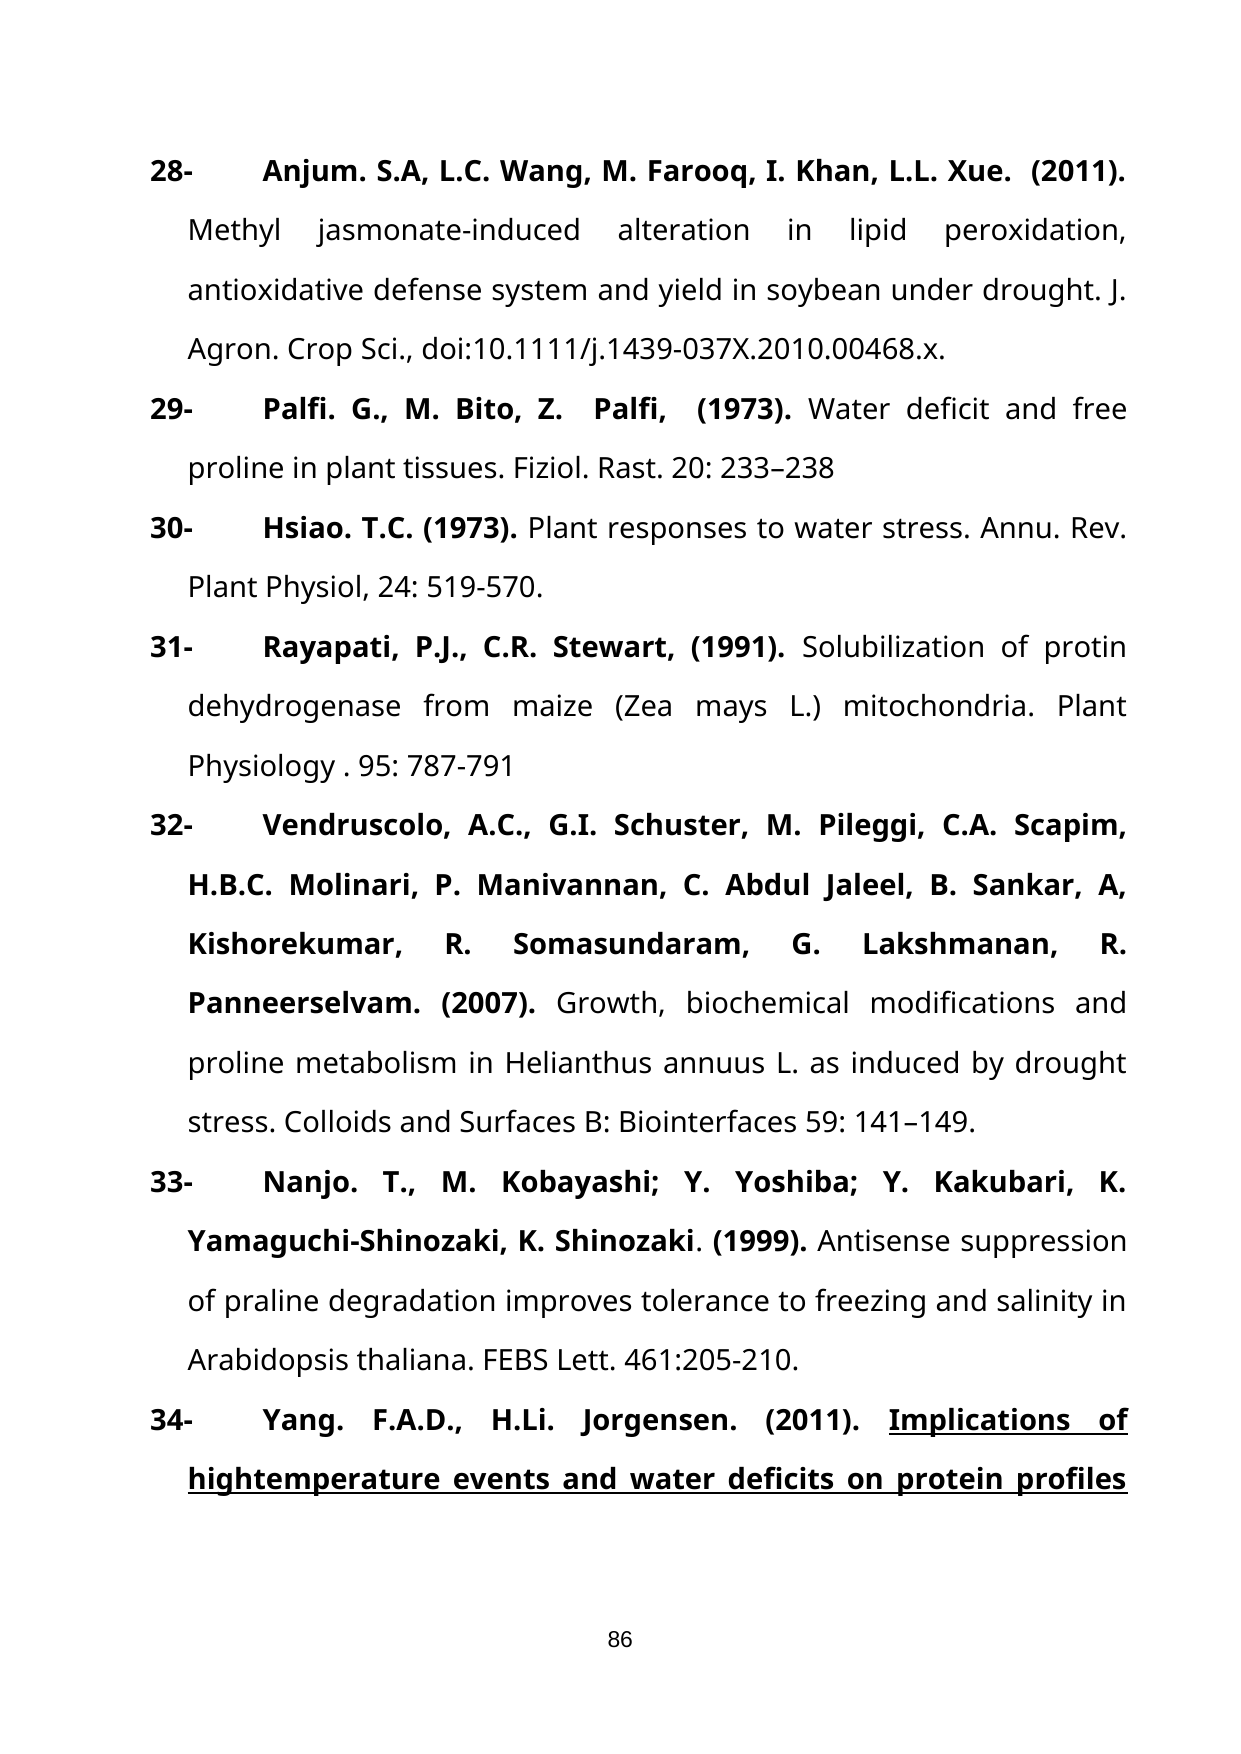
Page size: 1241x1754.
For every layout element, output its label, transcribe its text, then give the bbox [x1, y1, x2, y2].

list Anjum. S.A, L.C. Wang, M. Farooq, I. Khan, L.L. Xue. (2011). Methyl jasmonate-induced alteration in lipid peroxidation, antioxidative defense system and yield in soybean under drought. J. Agron. Crop Sci., doi:10.1111/j.1439-037X.2010.00468.x. [150, 150, 1128, 368]
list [150, 1399, 1128, 1498]
list Hsiao. T.C. (1973). Plant responses to water stress. Annu. Rev. Plant Physiol, 24: 519-570. [150, 507, 1128, 606]
list Nanjo. T., M. Kobayashi; Y. Yoshiba; Y. Kakubari, K. Yamaguchi-Shinozaki, K. Shinozaki. (1999). Antisense suppression of praline degradation improves tolerance to freezing and salinity in Arabidopsis thaliana. FEBS Lett. 461:205-210. [150, 1161, 1128, 1379]
list Rayapati, P.J., C.R. Stewart, (1991). Solubilization of protin dehydrogenase from maize (Zea mays L.) mitochondria. Plant Physiology . 95: 787-791 [150, 626, 1128, 784]
list Palfi. G., M. Bito, Z. Palfi, (1973). Water deficit and free proline in plant tissues. Fiziol. Rast. 20: 233–238 [150, 388, 1128, 487]
list Vendruscolo, A.C., G.I. Schuster, M. Pileggi, C.A. Scapim, H.B.C. Molinari, P. Manivannan, C. Abdul Jaleel, B. Sankar, A, Kishorekumar, R. Somasundaram, G. Lakshmanan, R. Panneerselvam. (2007). Growth, biochemical modifications and proline metabolism in Helianthus annuus L. as induced by drought stress. Colloids and Surfaces B: Biointerfaces 59: 141–149. [150, 804, 1128, 1141]
